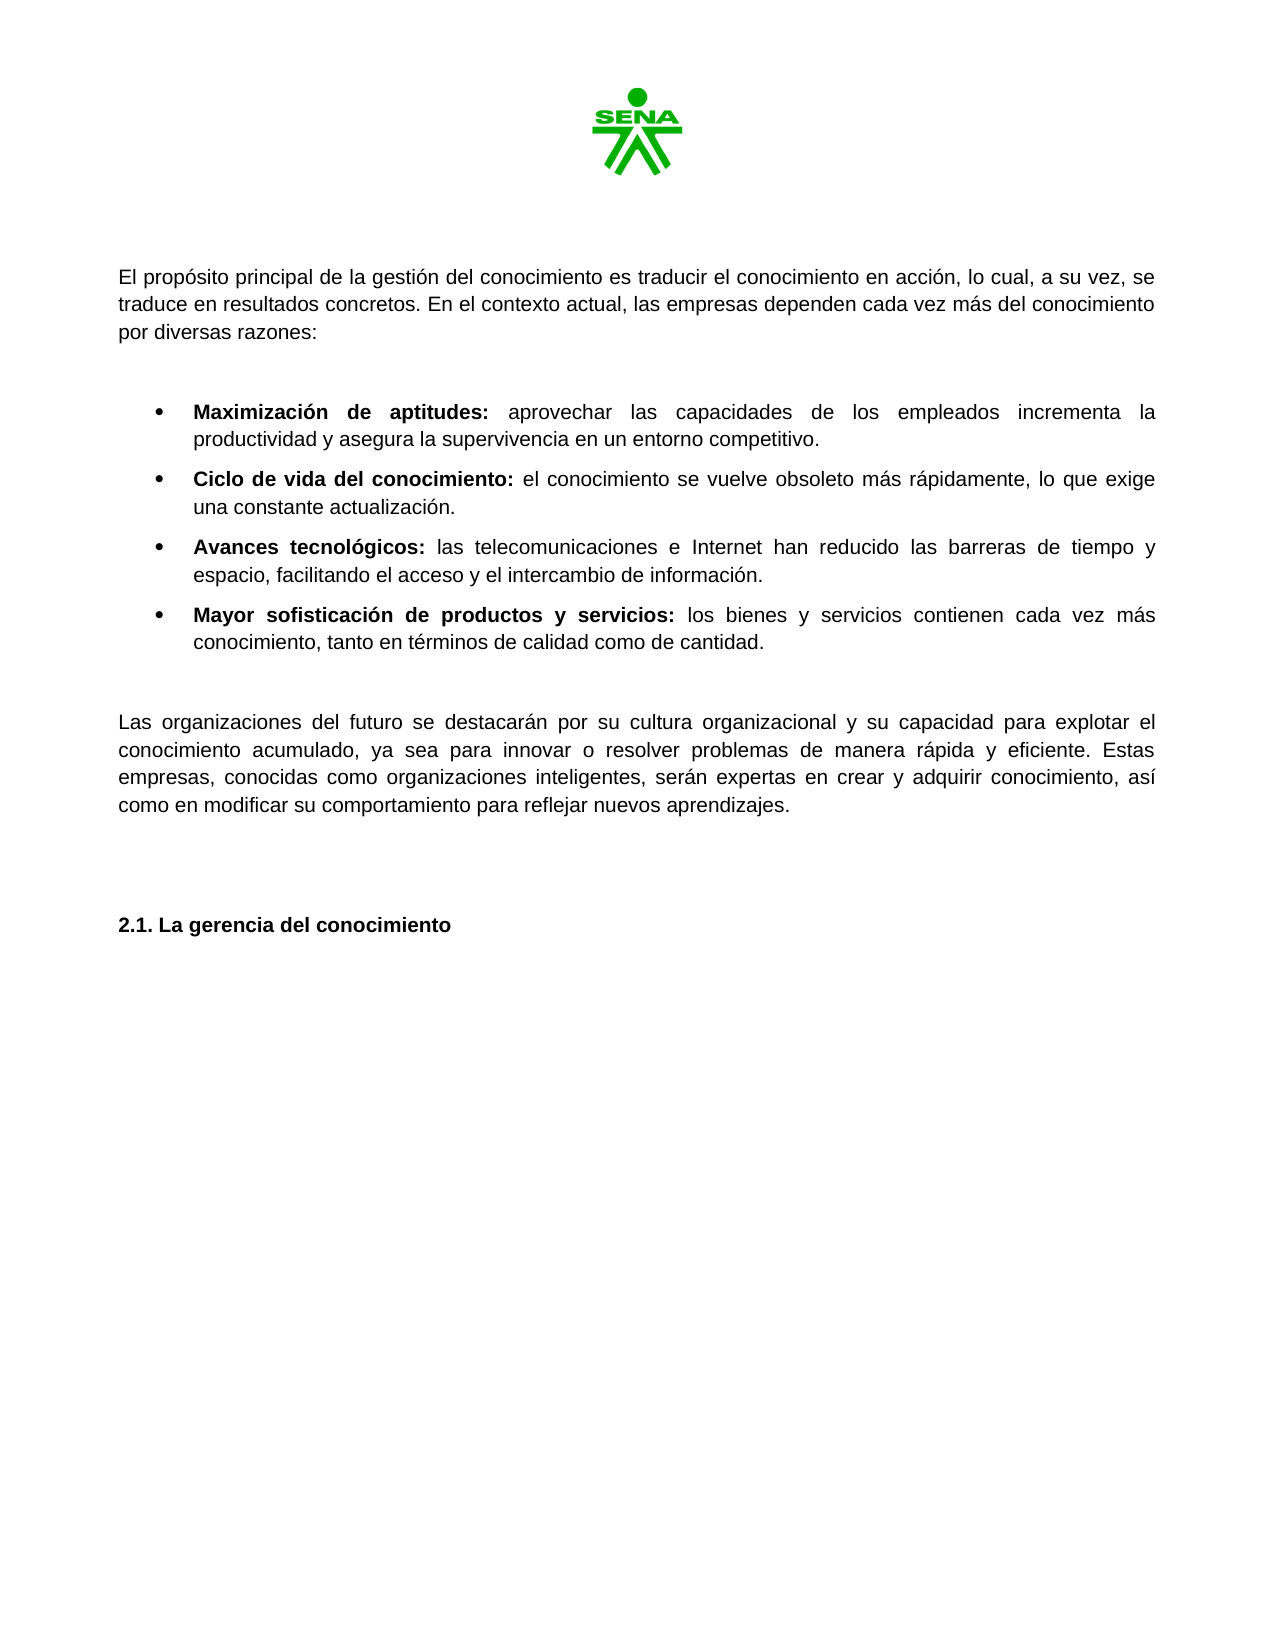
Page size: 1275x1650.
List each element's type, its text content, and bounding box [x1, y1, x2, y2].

text El propósito principal de la gestión del conocimiento es traducir el conocimiento en acción, lo cual, a su vez, se traduce en resultados concretos. En el contexto actual, las empresas dependen cada vez más del conocimiento por diversas razones: [118, 265, 1157, 344]
list Maximización de aptitudes: aprovechar las capacidades de los empleados incrementa la productividad y asegura la supervivencia en un entorno competitivo. [156, 400, 1157, 451]
picture [592, 87, 683, 176]
text 2.1. La gerencia del conocimiento [118, 913, 1157, 937]
text Las organizaciones del futuro se destacarán por su cultura organizacional y su capacidad para explotar el conocimiento acumulado, ya sea para innovar o resolver problemas de manera rápida y eficiente. Estas empresas, conocidas como organizaciones inteligentes, serán expertas en crear y adquirir conocimiento, así como en modificar su comportamiento para reflejar nuevos aprendizajes. [118, 710, 1157, 817]
list Ciclo de vida del conocimiento: el conocimiento se vuelve obsoleto más rápidamente, lo que exige una constante actualización. [156, 467, 1157, 519]
list Mayor sofisticación de productos y servicios: los bienes y servicios contienen cada vez más conocimiento, tanto en términos de calidad como de cantidad. [156, 602, 1157, 654]
list Avances tecnológicos: las telecomunicaciones e Internet han reducido las barreras de tiempo y espacio, facilitando el acceso y el intercambio de información. [156, 535, 1157, 586]
